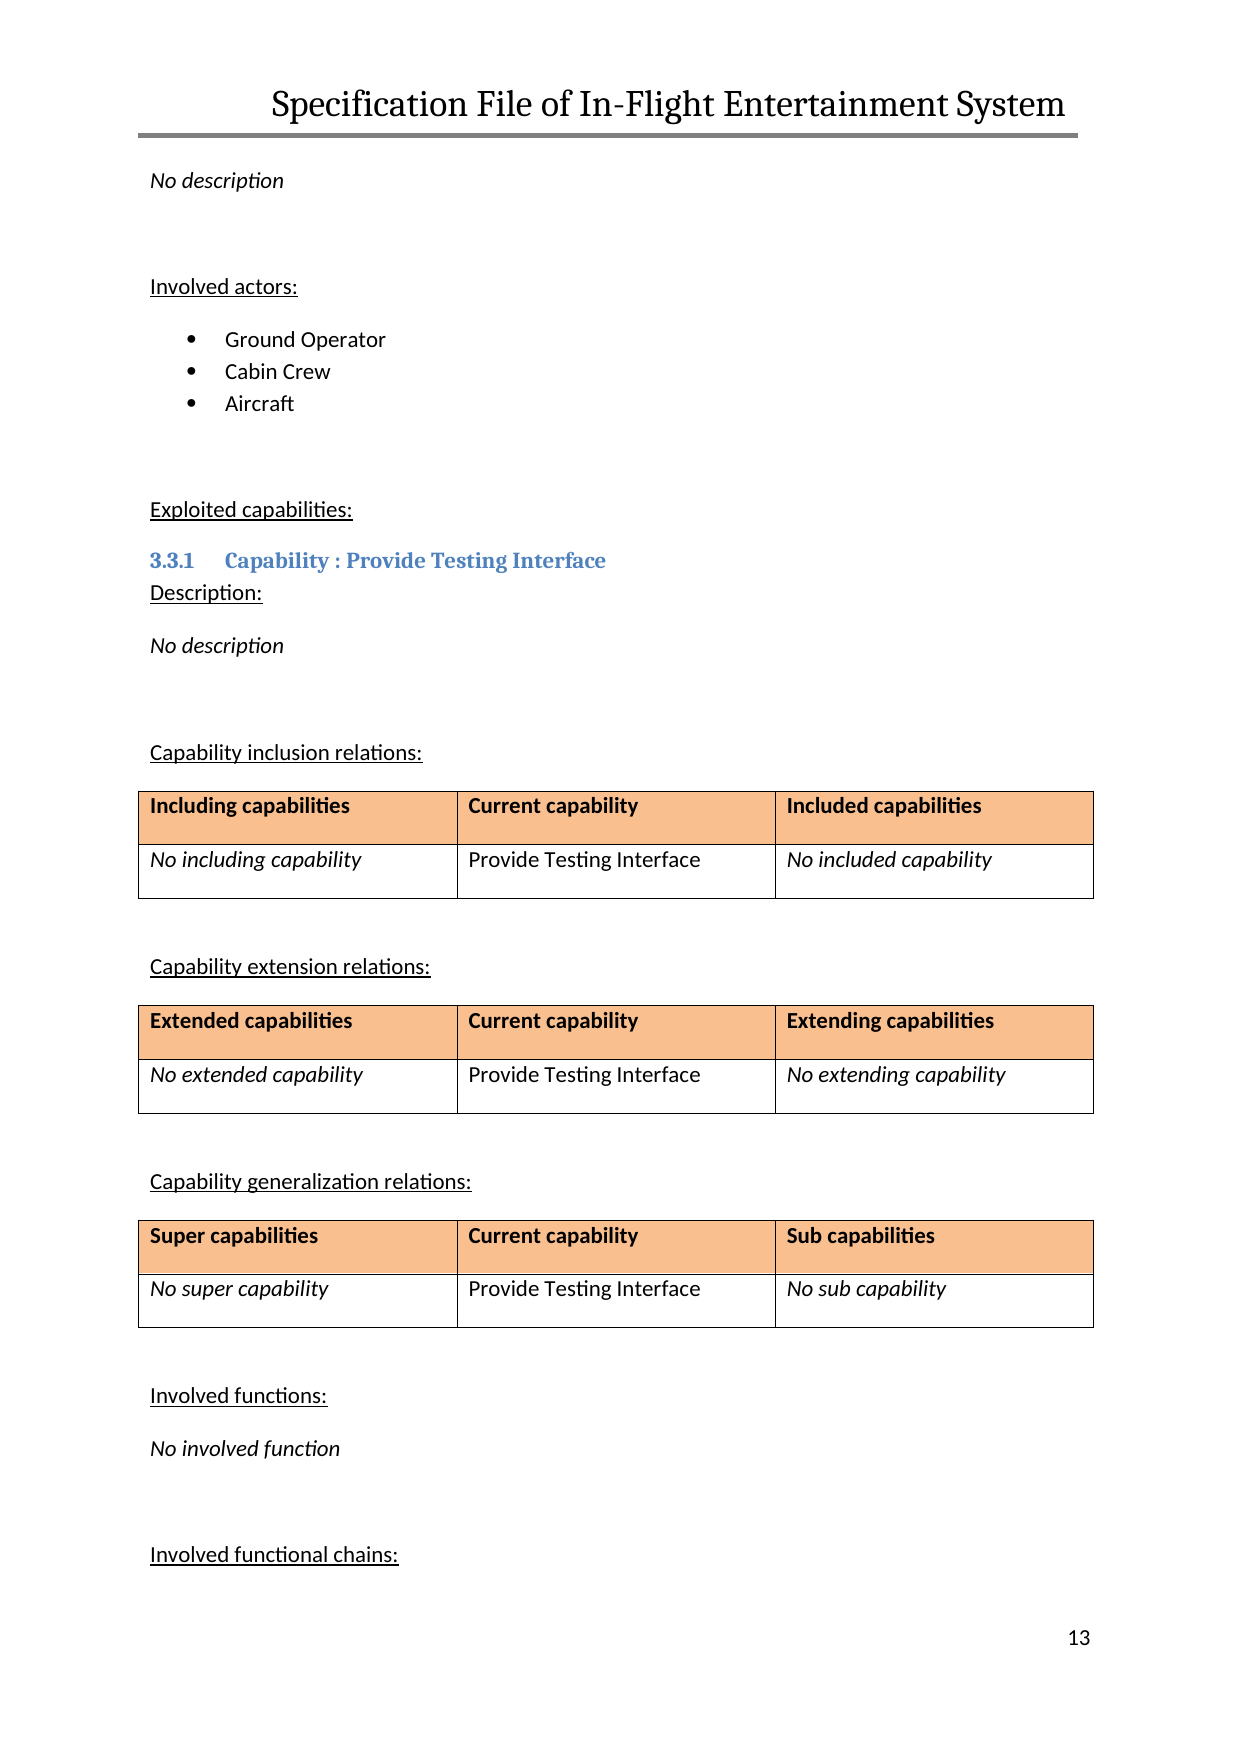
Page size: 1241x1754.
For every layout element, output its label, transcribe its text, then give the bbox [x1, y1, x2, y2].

table_cell Provide Testing Interface [458, 1060, 775, 1113]
table_header Current capability [458, 1006, 775, 1059]
text Involved functions: [150, 1381, 1090, 1409]
table_cell No included capability [776, 845, 1093, 898]
table_header Super capabilities [139, 1221, 457, 1273]
text Involved functional chains: [150, 1540, 1090, 1568]
table_cell No extending capability [776, 1060, 1093, 1113]
list Ground Operator [187, 325, 1090, 353]
table_header Included capabilities [776, 792, 1093, 844]
text Capability extension relations: [150, 952, 1090, 980]
text No involved function [150, 1434, 1090, 1462]
text Capability inclusion relations: [150, 738, 1090, 766]
table_cell No super capability [139, 1275, 457, 1327]
table_header Current capability [458, 1221, 775, 1273]
table_cell Provide Testing Interface [458, 845, 775, 898]
text Description: [150, 578, 1090, 607]
table_header Current capability [458, 792, 775, 844]
table_cell No extended capability [139, 1060, 457, 1113]
text No description [150, 166, 1090, 194]
text Exploited capabilities: [150, 495, 1090, 523]
list Cabin Crew [187, 357, 1090, 385]
list Aircraft [187, 389, 1090, 417]
table_cell No including capability [139, 845, 457, 898]
subtitle Capability : Provide Testing Interface [150, 548, 1090, 575]
table_header Extending capabilities [776, 1006, 1093, 1059]
table_cell Provide Testing Interface [458, 1275, 775, 1327]
text Involved actors: [150, 272, 1090, 300]
table_cell No sub capability [776, 1275, 1093, 1327]
table_header Sub capabilities [776, 1221, 1093, 1273]
table_header Including capabilities [139, 792, 457, 844]
table_header Extended capabilities [139, 1006, 457, 1059]
text No description [150, 632, 1090, 659]
text Capability generalization relations: [150, 1167, 1090, 1195]
